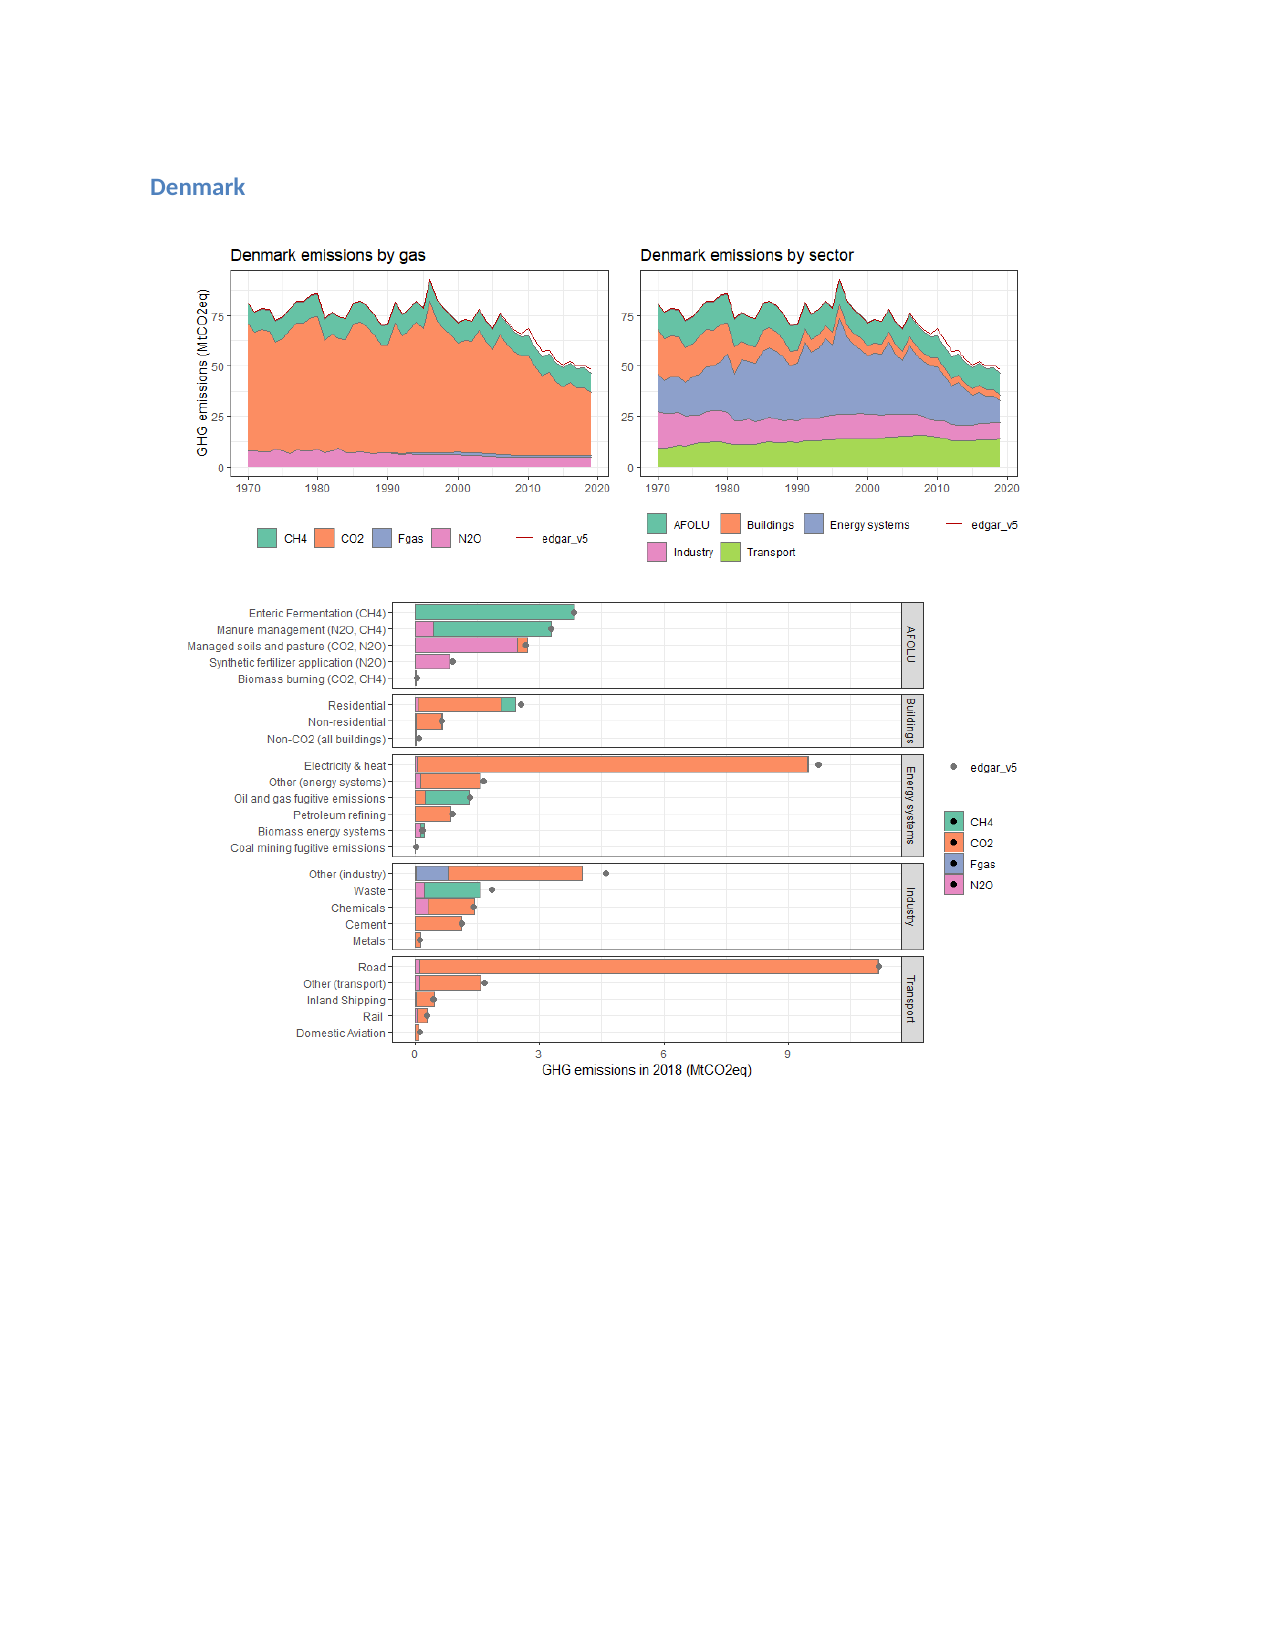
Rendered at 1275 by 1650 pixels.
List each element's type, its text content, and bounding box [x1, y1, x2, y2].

picture [168, 220, 1044, 1096]
subtitle Denmark [150, 171, 1125, 201]
